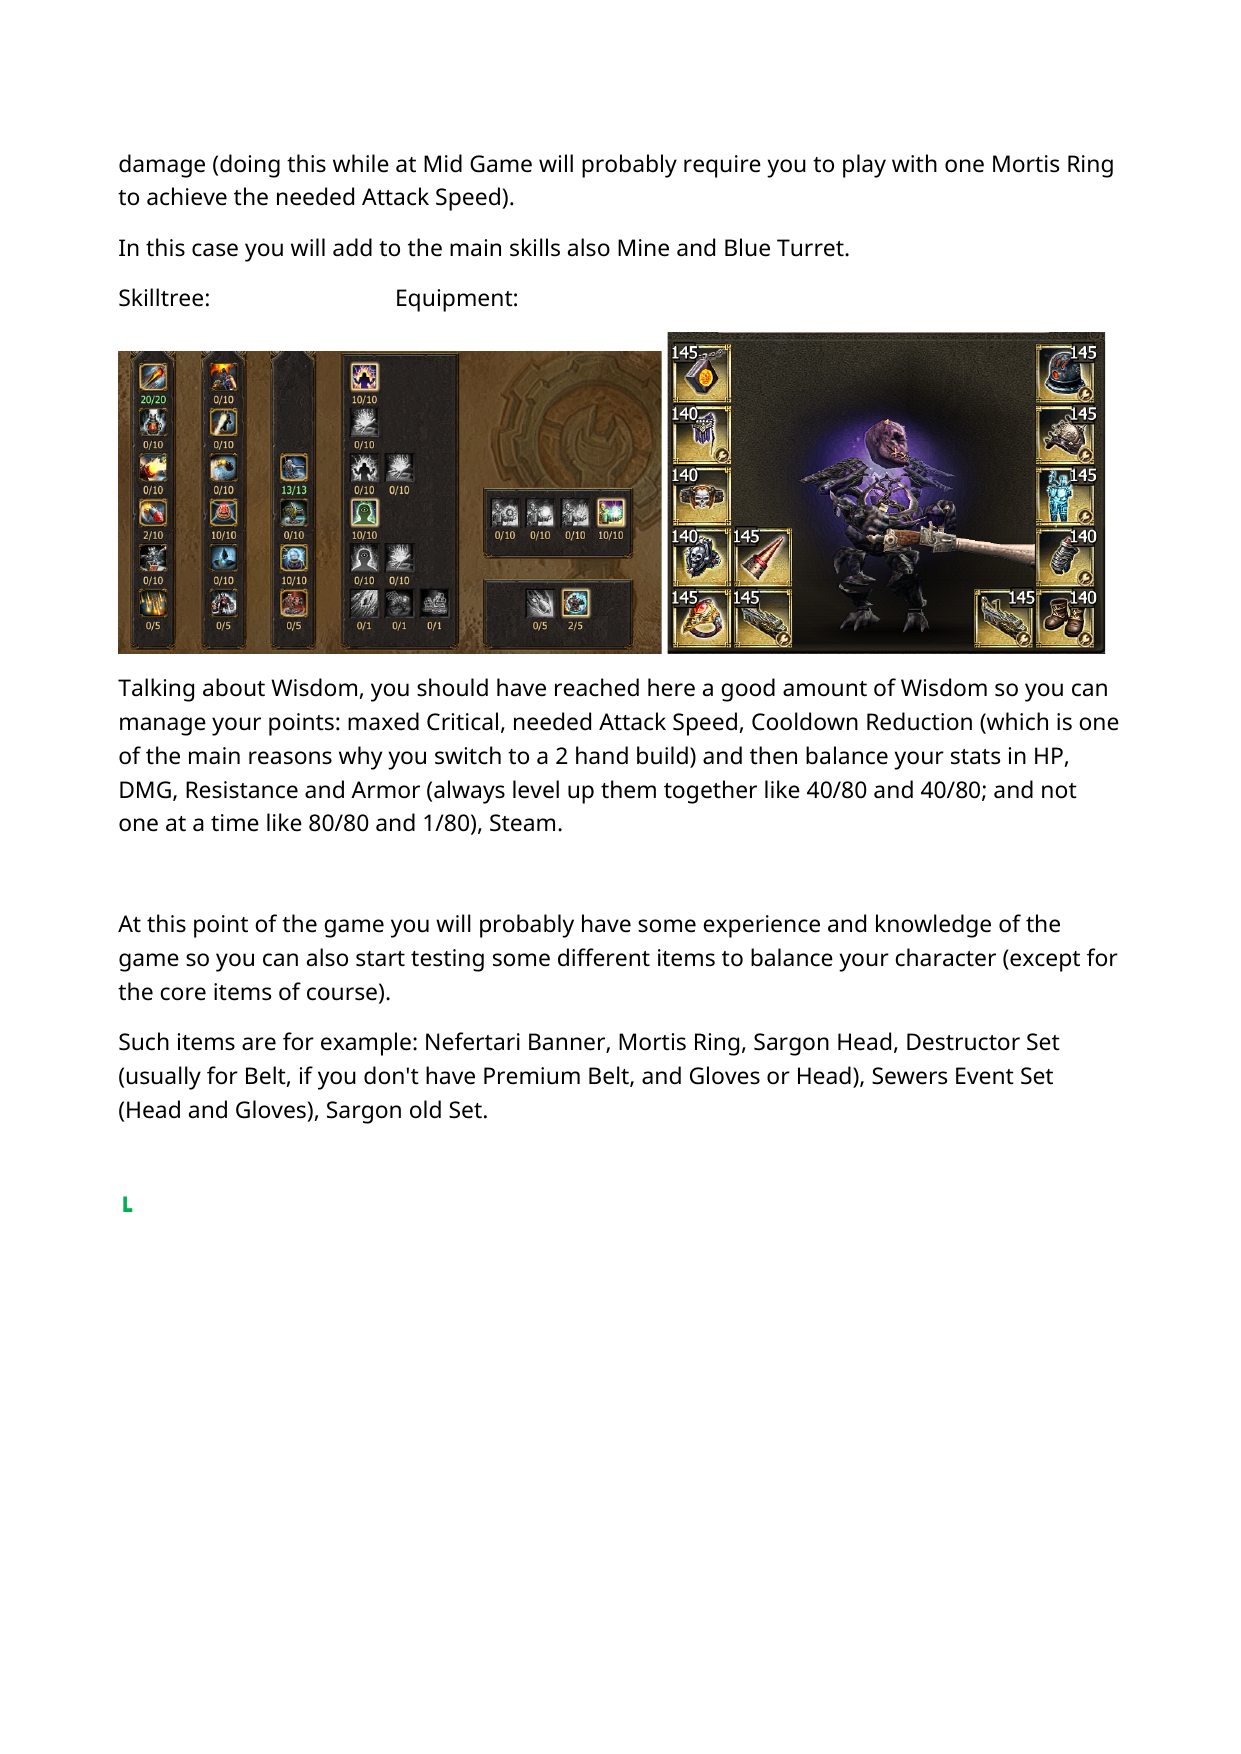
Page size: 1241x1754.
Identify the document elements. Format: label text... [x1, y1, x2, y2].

text In this case you will add to the main skills also Mine and Blue Turret. [118, 232, 1122, 263]
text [118, 148, 1122, 213]
picture [667, 332, 1106, 654]
text Skilltree: Equipment: [118, 282, 1122, 313]
picture [118, 351, 662, 654]
text Such items are for example: Nefertari Banner, Mortis Ring, Sargon Head, Destructor Set (usually for Belt, if you don't have Premium Belt, and Gloves or Head), Sewers Event Set (Head and Gloves), Sargon old Set. [118, 1026, 1122, 1125]
text Talking about Wisdom, you should have reached here a good amount of Wisdom so you can manage your points: maxed Critical, needed Attack Speed, Cooldown Reduction (which is one of the main reasons why you switch to a 2 hand build) and then balance your stats in HP, DMG, Resistance and Armor (always level up them together like 40/80 and 40/80; and not one at a time like 80/80 and 1/80), Steam. [118, 672, 1122, 838]
text ┗ [118, 1194, 1122, 1226]
text At this point of the game you will probably have some experience and knowledge of the game so you can also start testing some different items to balance your character (except for the core items of course). [118, 908, 1122, 1007]
